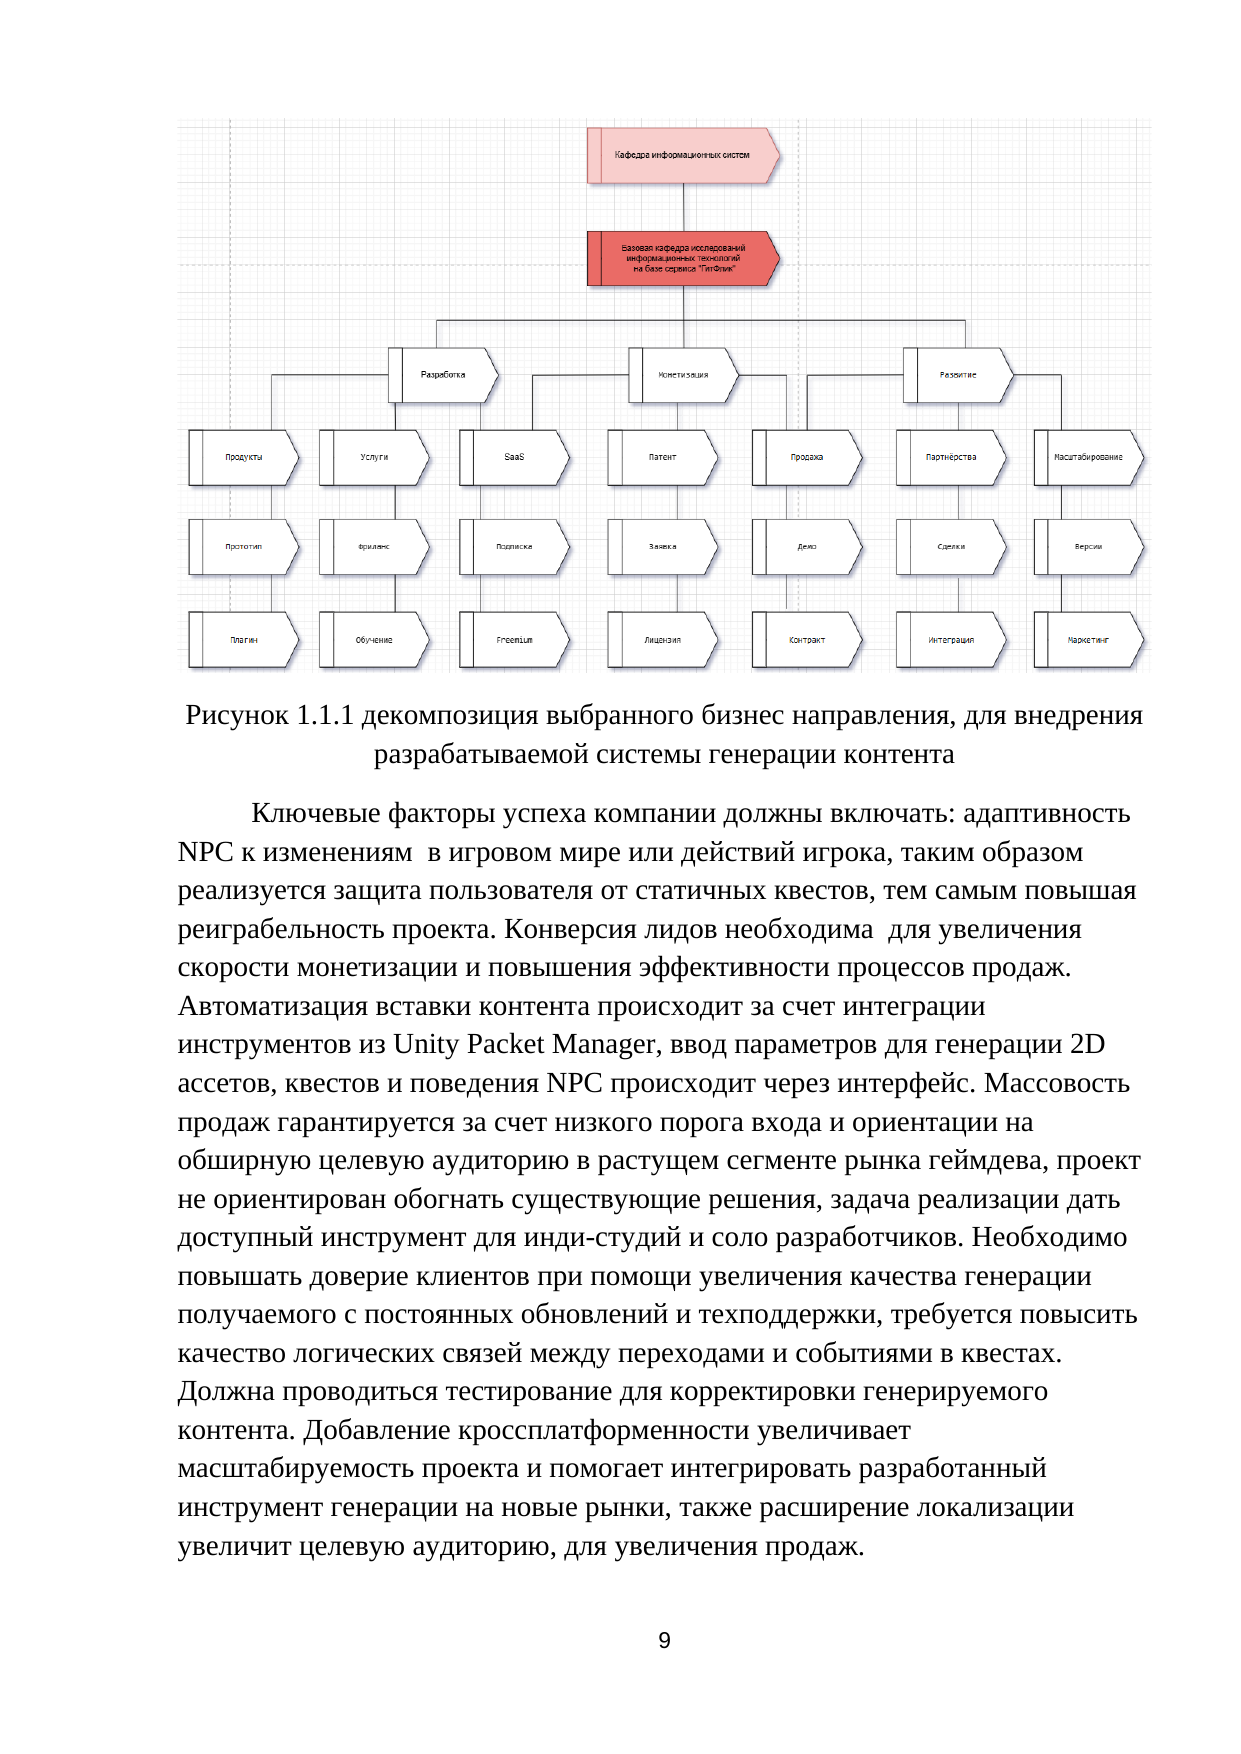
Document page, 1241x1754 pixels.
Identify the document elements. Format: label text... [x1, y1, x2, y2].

text Рисунок 1.1.1 декомпозиция выбранного бизнес направления, для внедрения разрабатываемой системы генерации контента [177, 697, 1152, 769]
text Ключевые факторы успеха компании должны включать: адаптивность NPC к изменениям в игровом мире или действий игрока, таким образом реализуется защита пользователя от статичных квестов, тем самым повышая реиграбельность проекта. Конверсия лидов необходима для увеличения скорости монетизации и повышения эффективности процессов продаж. Автоматизация вставки контента происходит за счет интеграции инструментов из Unity Packet Manager, ввод параметров для генерации 2D ассетов, квестов и поведения NPC происходит через интерфейс. Массовость продаж гарантируется за счет низкого порога входа и ориентации на обширную целевую аудиторию в растущем сегменте рынка геймдева, проект не ориентирован обогнать существующие решения, задача реализации дать доступный инструмент для инди-студий и соло разработчиков. Необходимо повышать доверие клиентов при помощи увеличения качества генерации получаемого с постоянных обновлений и техподдержки, требуется повысить качество логических связей между переходами и событиями в квестах. Должна проводиться тестирование для корректировки генерируемого контента. Добавление кроссплатформенности увеличивает масштабируемость проекта и помогает интегрировать разработанный инструмент генерации на новые рынки, также расширение локализации увеличит целевую аудиторию, для увеличения продаж. [177, 795, 1152, 1561]
picture [177, 118, 1152, 673]
